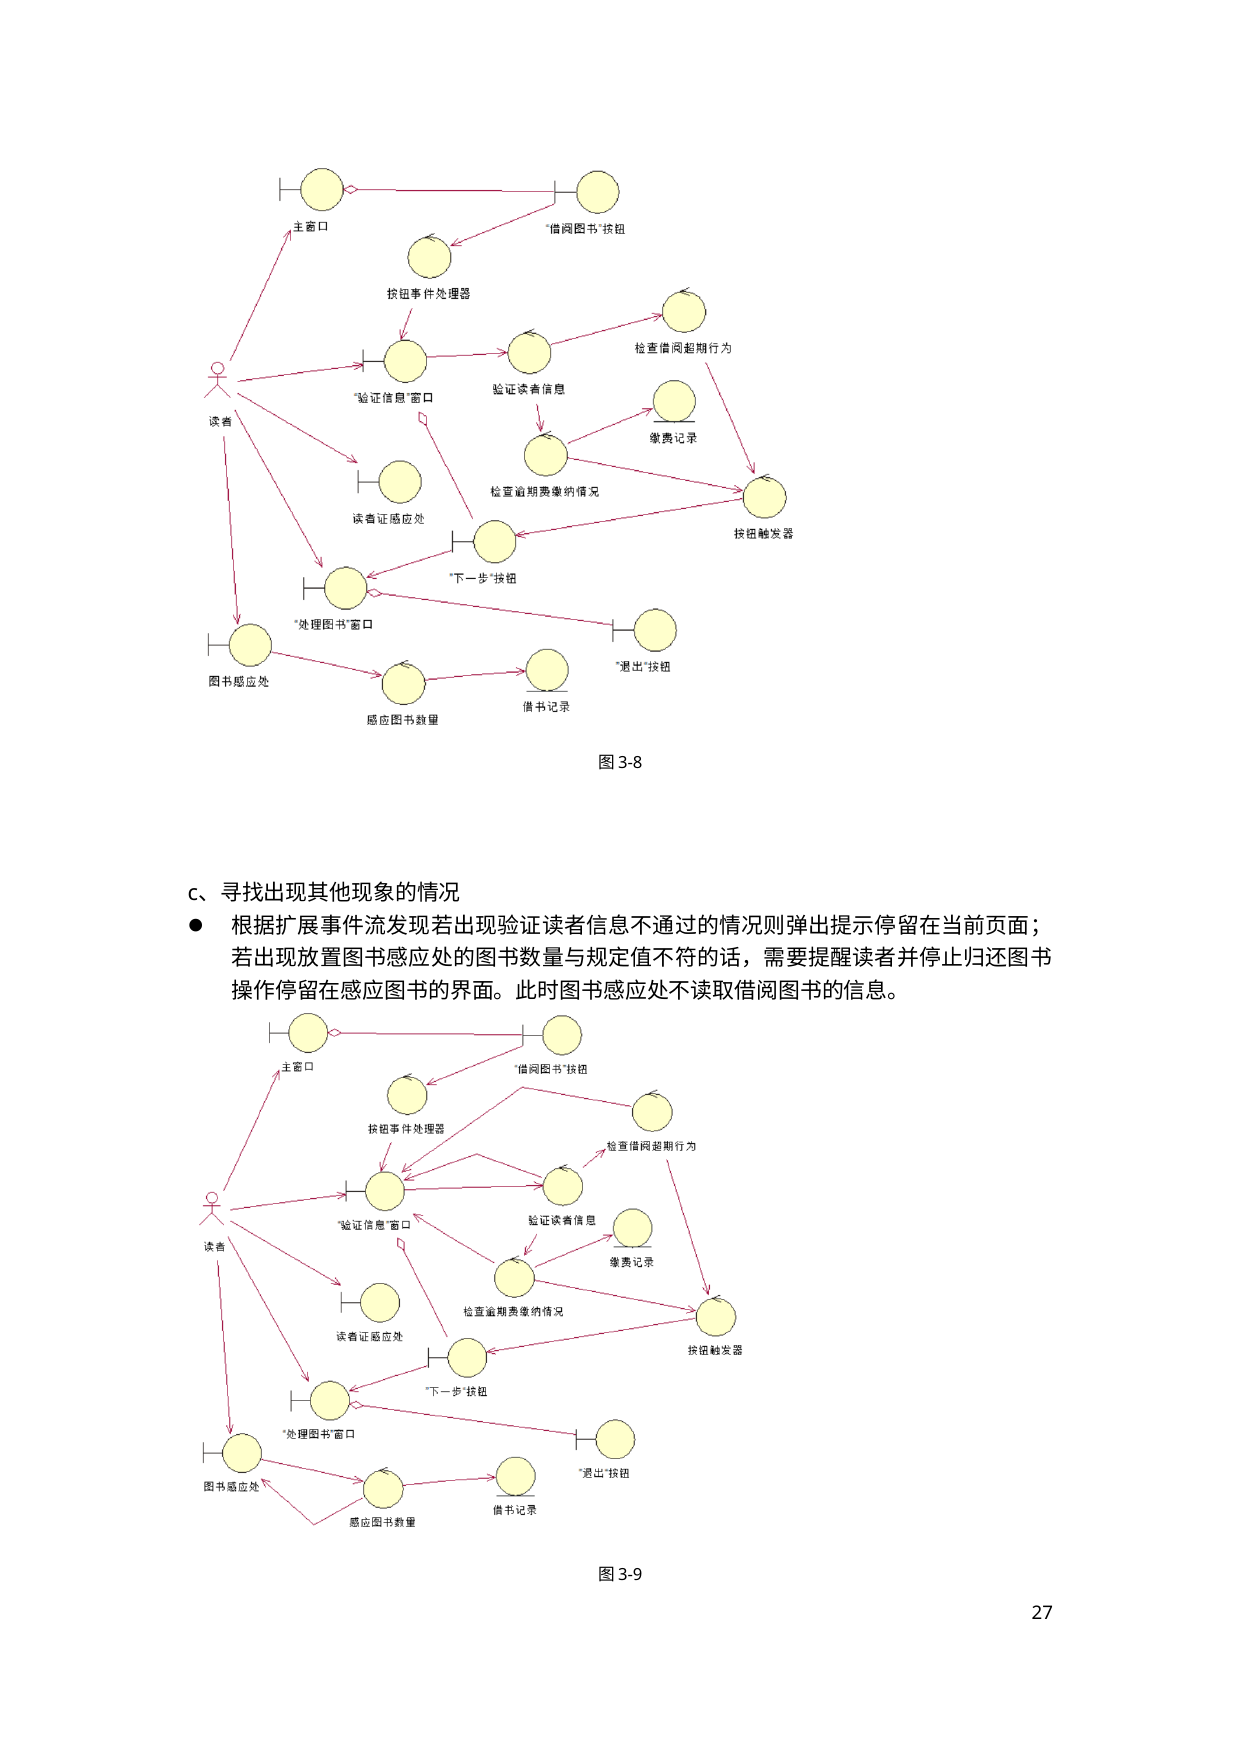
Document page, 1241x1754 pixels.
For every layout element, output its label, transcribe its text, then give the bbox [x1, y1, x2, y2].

text c、寻找出现其他现象的情况 [187, 875, 1053, 907]
text 图3-9 [187, 1557, 1053, 1590]
text 图3-8 [187, 745, 1053, 777]
list 根据扩展事件流发现若出现验证读者信息不通过的情况则弹出提示停留在当前页面；若出现放置图书感应处的图书数量与规定值不符的话，需要提醒读者并停止归还图书操作停留在感应图书的界面。此时图书感应处不读取借阅图书的信息。 [187, 907, 1053, 1005]
picture [187, 1004, 783, 1532]
picture [187, 159, 808, 734]
